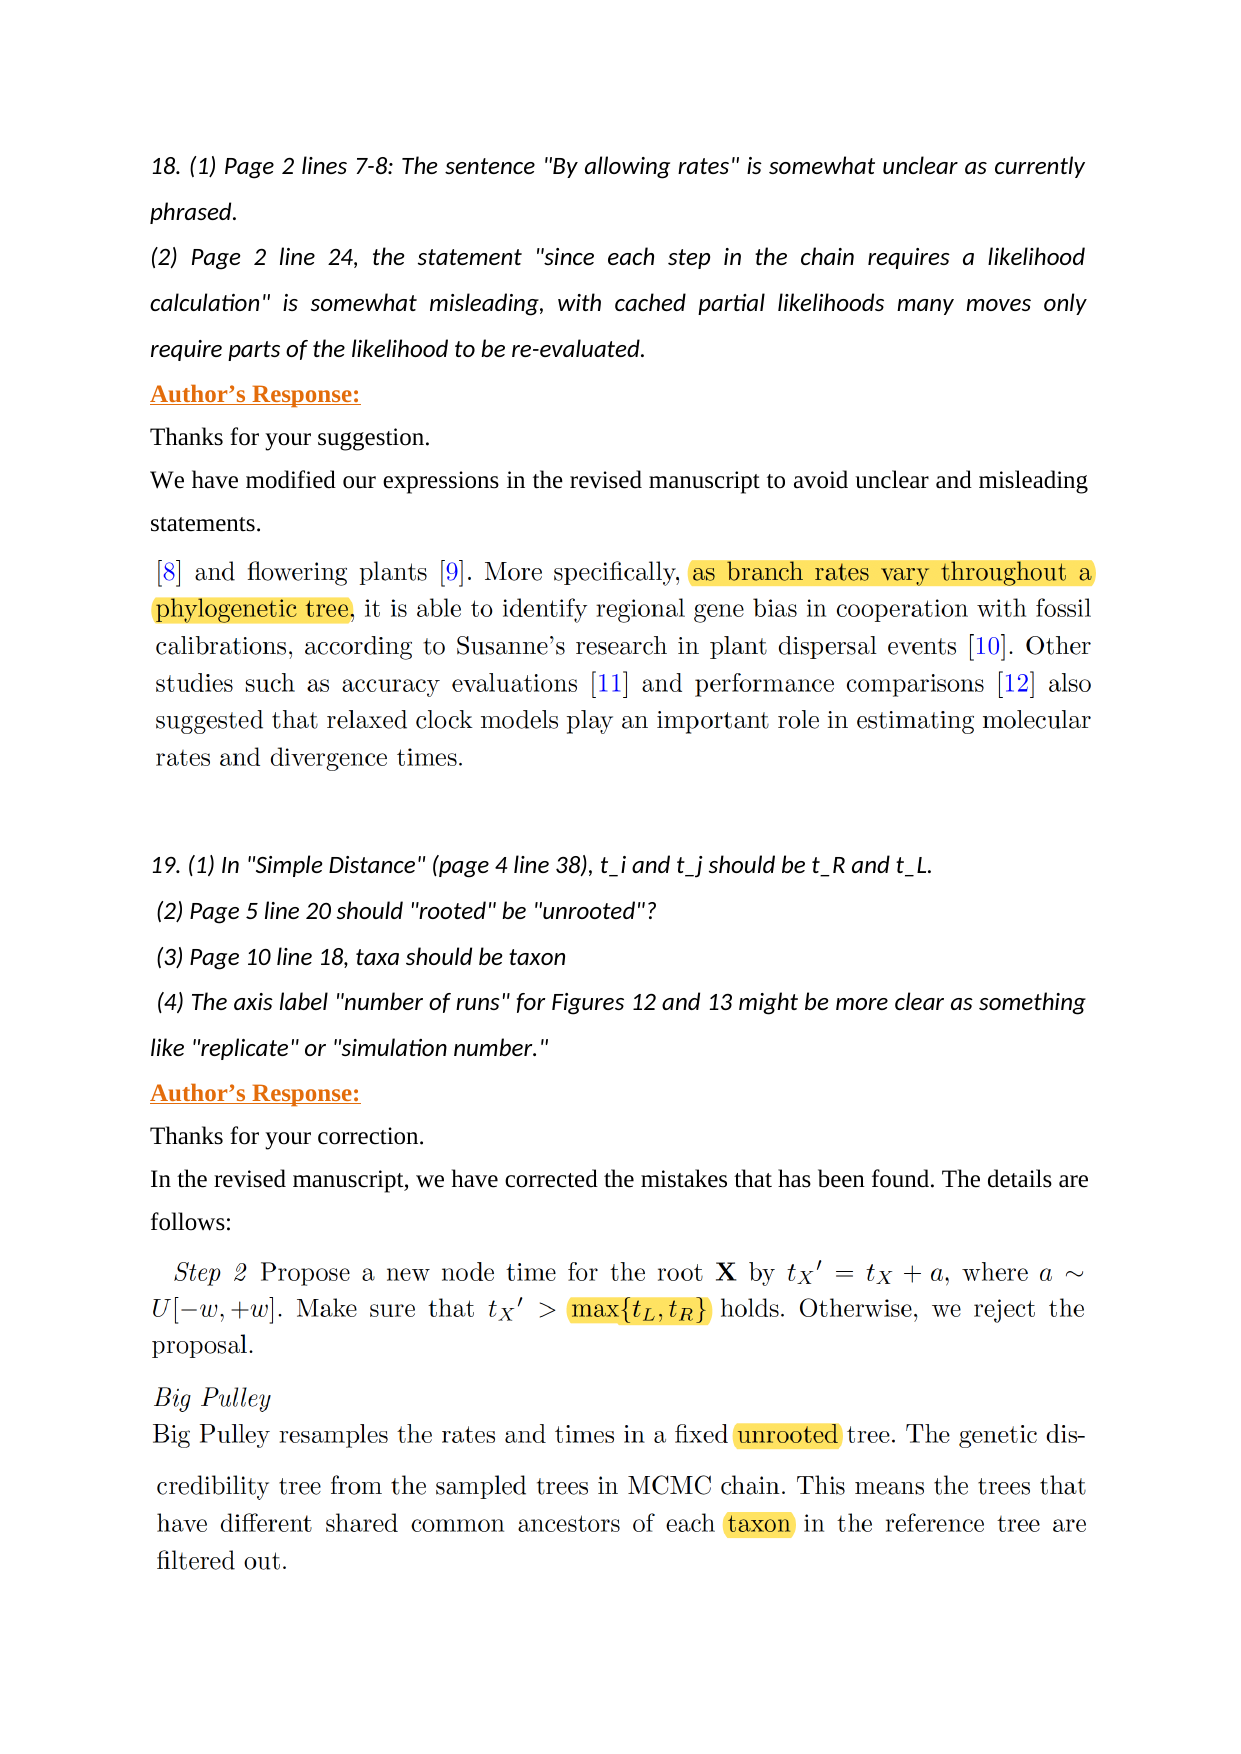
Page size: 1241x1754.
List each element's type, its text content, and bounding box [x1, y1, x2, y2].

text (2) Page 2 line 24, the statement "since each step in the chain requires a likelihood calculation" is somewhat misleading, with cached partial likelihoods many moves only require parts of the likelihood to be re-evaluated. [150, 241, 1090, 363]
picture [150, 1467, 1090, 1577]
text 18. (1) Page 2 lines 7-8: The sentence "By allowing rates" is somewhat unclear as currently phrased. [150, 150, 1090, 226]
text In the revised manuscript, we have corrected the mistakes that has been found. The details are follows: [150, 1164, 1090, 1236]
text Author’s Response: [150, 1078, 1090, 1107]
text 19. (1) In "Simple Distance" (page 4 line 38), t_i and t_j should be t_R and t_L. [150, 849, 1090, 880]
picture [150, 1379, 1090, 1452]
text (3) Page 10 line 18, taxa should be taxon [150, 941, 1090, 971]
text We have modified our expressions in the revised manuscript to avoid unclear and misleading statements. [150, 465, 1090, 537]
text Thanks for your correction. [150, 1121, 1090, 1150]
text Thanks for your suggestion. [150, 422, 1090, 451]
picture [150, 1250, 1090, 1364]
text (2) Page 5 line 20 should "rooted" be "unrooted"? [150, 895, 1090, 926]
text (4) The axis label "number of runs" for Figures 12 and 13 might be more clear as something like "replicate" or "simulation number." [150, 986, 1090, 1063]
text Author’s Response: [150, 379, 1090, 407]
picture [150, 551, 1101, 774]
